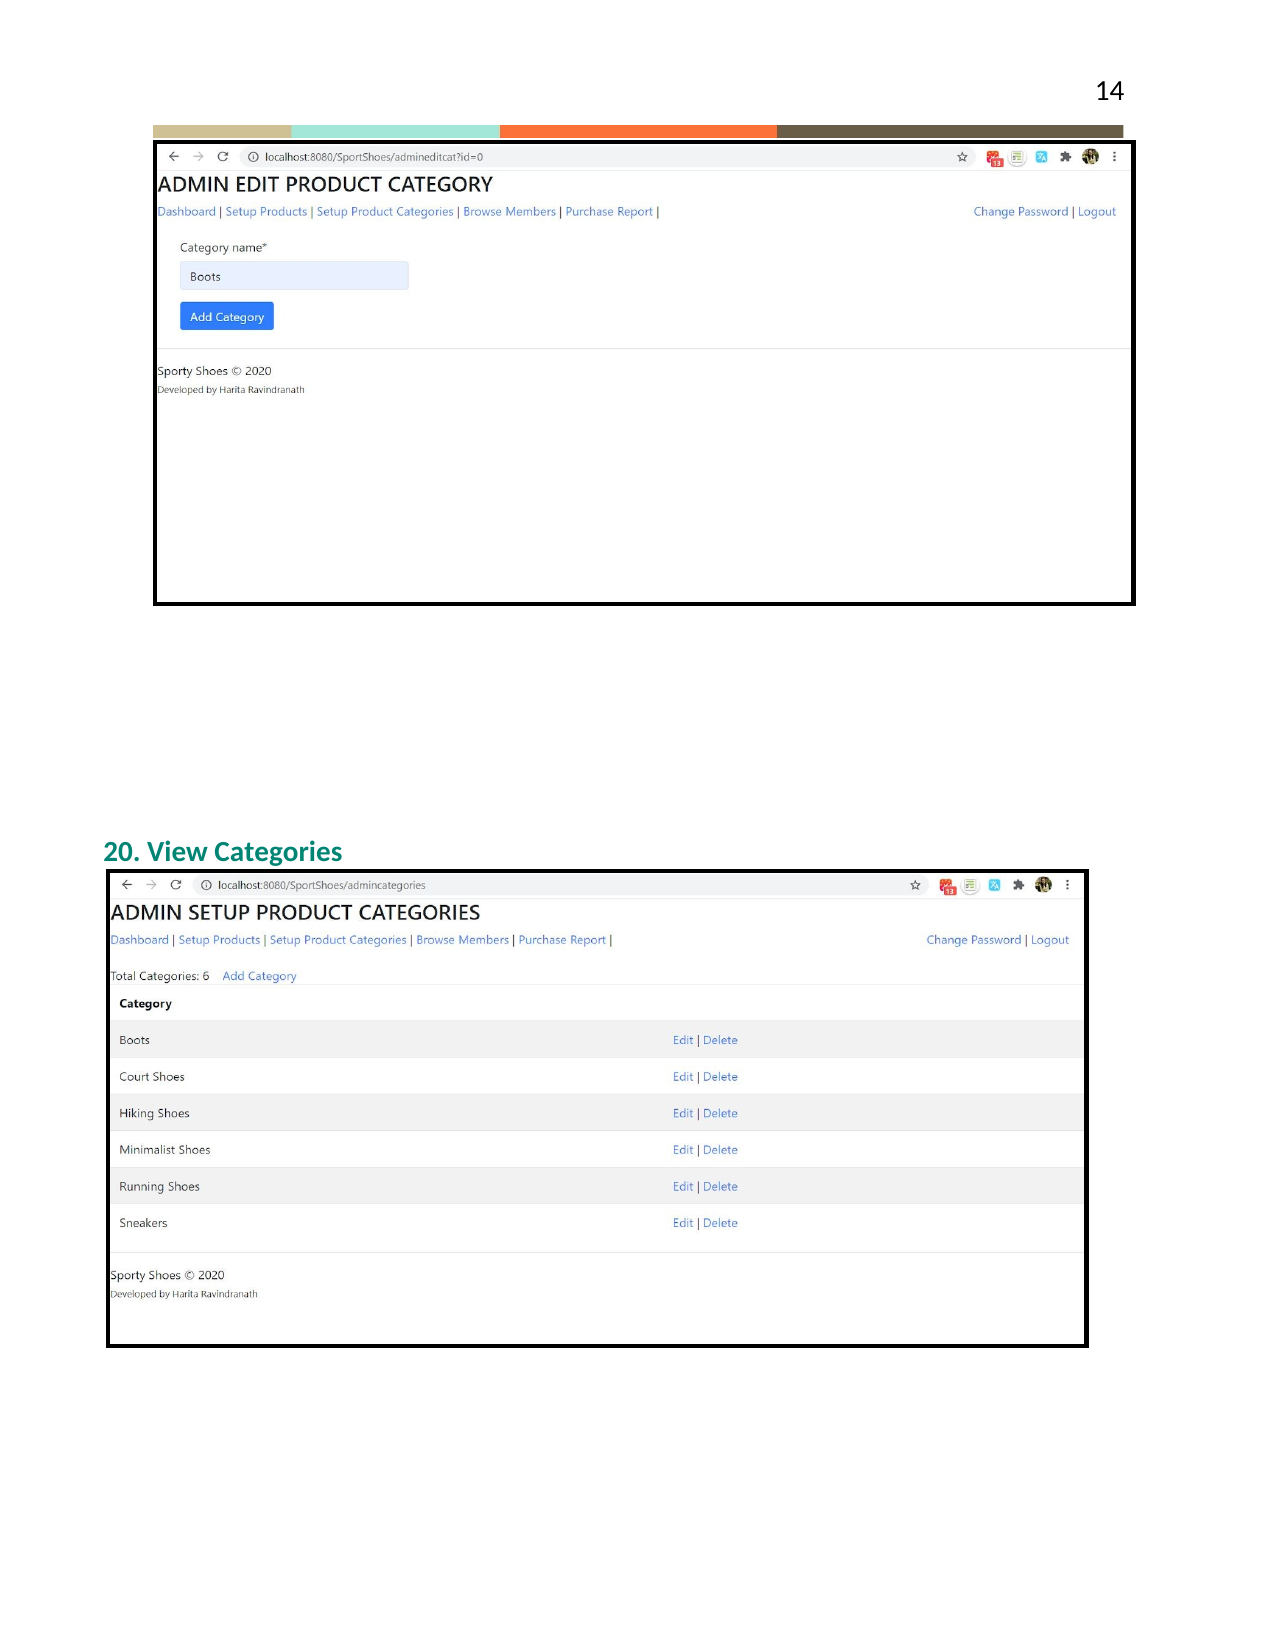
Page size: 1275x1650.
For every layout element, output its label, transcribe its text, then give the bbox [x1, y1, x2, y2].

subtitle 20. View Categories [103, 833, 1139, 868]
picture [157, 144, 1131, 602]
picture [110, 873, 1084, 1344]
picture [153, 125, 1124, 138]
